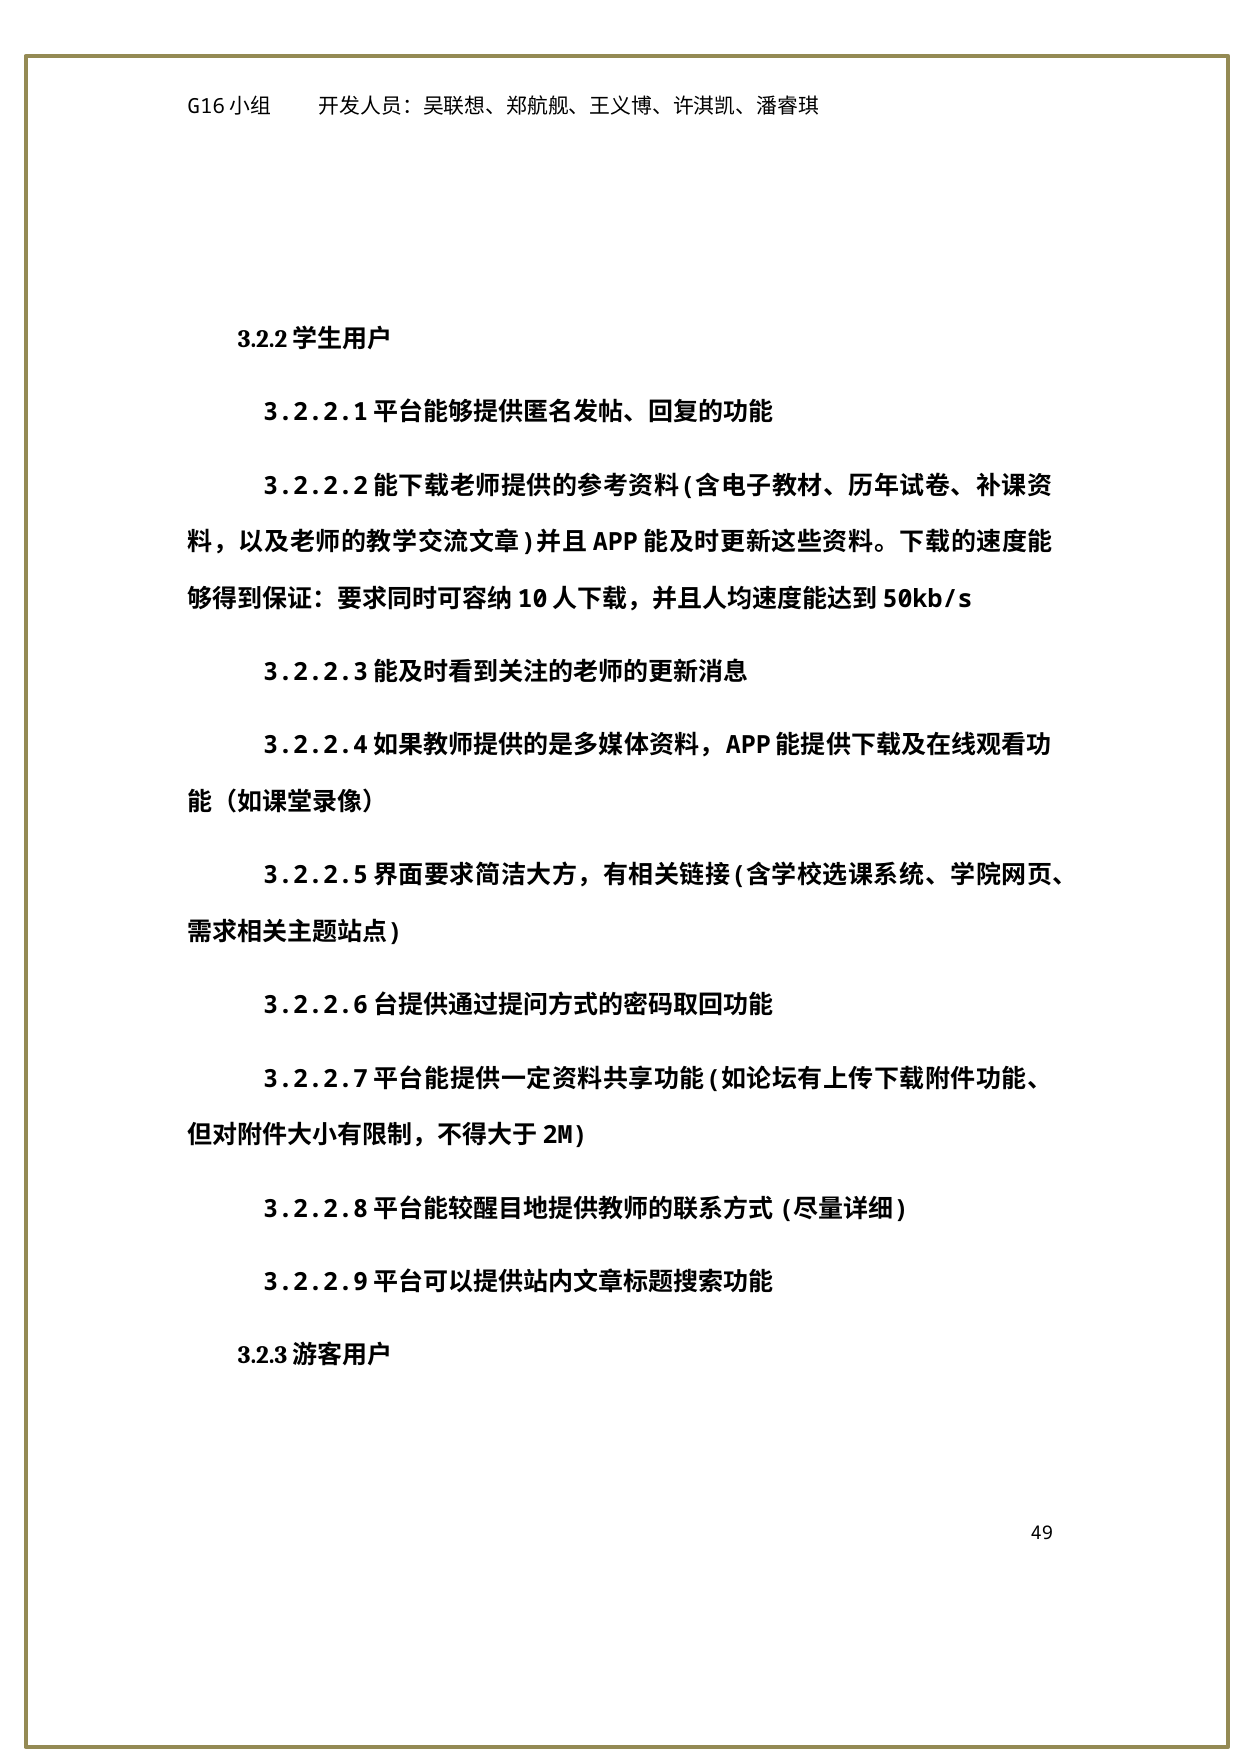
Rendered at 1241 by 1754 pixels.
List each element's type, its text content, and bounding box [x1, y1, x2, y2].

subtitle 3.2.3游客用户 [187, 1335, 1053, 1371]
subtitle 3.2.2.8平台能较醒目地提供教师的联系方式 (尽量详细) [187, 1188, 1053, 1224]
subtitle 3.2.2.7平台能提供一定资料共享功能(如论坛有上传下载附件功能、但对附件大小有限制，不得大于2M) [187, 1058, 1053, 1151]
subtitle 3.2.2.2能下载老师提供的参考资料(含电子教材、历年试卷、补课资料，以及老师的教学交流文章)并且APP能及时更新这些资料。下载的速度能够得到保证：要求同时可容纳10人下载，并且人均速度能达到50kb/s [187, 465, 1053, 614]
subtitle 3.2.2学生用户 [187, 318, 1053, 354]
subtitle 3.2.2.5界面要求简洁大方，有相关链接(含学校选课系统、学院网页、需求相关主题站点) [187, 855, 1053, 947]
subtitle 3.2.2.1平台能够提供匿名发帖、回复的功能 [187, 392, 1053, 428]
subtitle 3.2.2.4如果教师提供的是多媒体资料，APP能提供下载及在线观看功能（如课堂录像） [187, 725, 1053, 818]
subtitle 3.2.2.6台提供通过提问方式的密码取回功能 [187, 985, 1053, 1021]
subtitle 3.2.2.9平台可以提供站内文章标题搜索功能 [187, 1261, 1053, 1298]
subtitle 3.2.2.3能及时看到关注的老师的更新消息 [187, 651, 1053, 688]
